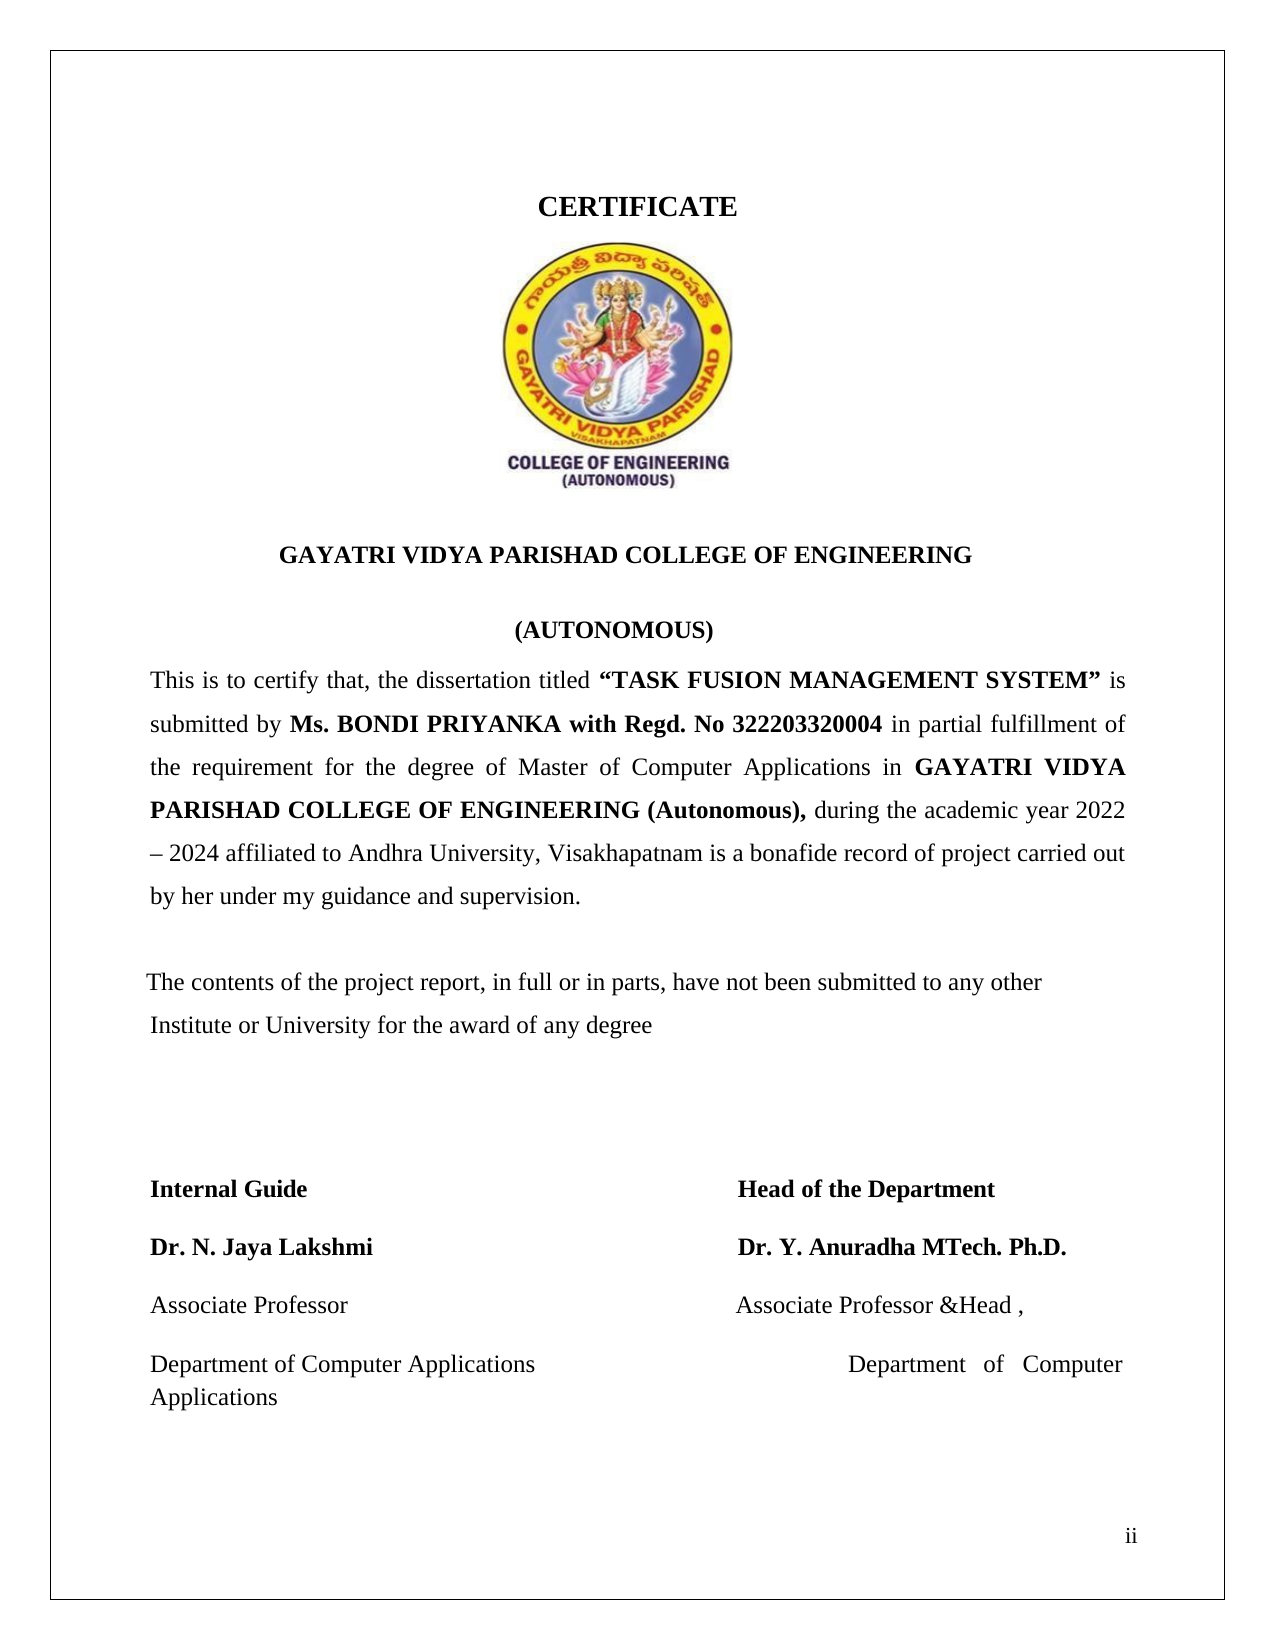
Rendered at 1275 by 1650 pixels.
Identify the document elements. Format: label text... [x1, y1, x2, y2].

subtitle (AUTONOMOUS) [139, 615, 1038, 644]
text The contents of the project report, in full or in parts, have not been submitted to any other [139, 967, 1126, 996]
picture [499, 241, 734, 492]
text Institute or University for the award of any degree [150, 1011, 1126, 1039]
subtitle GAYATRI VIDYA PARISHAD COLLEGE OF ENGINEERING [139, 540, 1038, 568]
text This is to certify that, the dissertation titled “TASK FUSION MANAGEMENT SYSTEM” is submitted by Ms. BONDI PRIYANKA with Regd. No 322203320004 in partial fulfillment of the requirement for the degree of Master of Computer Applications in GAYATRI VIDYA PARISHAD COLLEGE OF ENGINEERING (Autonomous), during the academic year 2022 – 2024 affiliated to Andhra University, Visakhapatnam is a bonafide record of project carried out by her under my guidance and supervision. [150, 666, 1126, 910]
subtitle Internal Guide Head of the Department [150, 1174, 1138, 1202]
text Dr. N. Jaya Lakshmi Dr. Y. Anuradha MTech. Ph.D. [150, 1232, 1138, 1261]
text CERTIFICATE [139, 189, 1136, 223]
text Department of Computer Applications Department of Computer Applications [150, 1349, 1122, 1411]
text Associate Professor Associate Professor &Head , [150, 1291, 1122, 1319]
